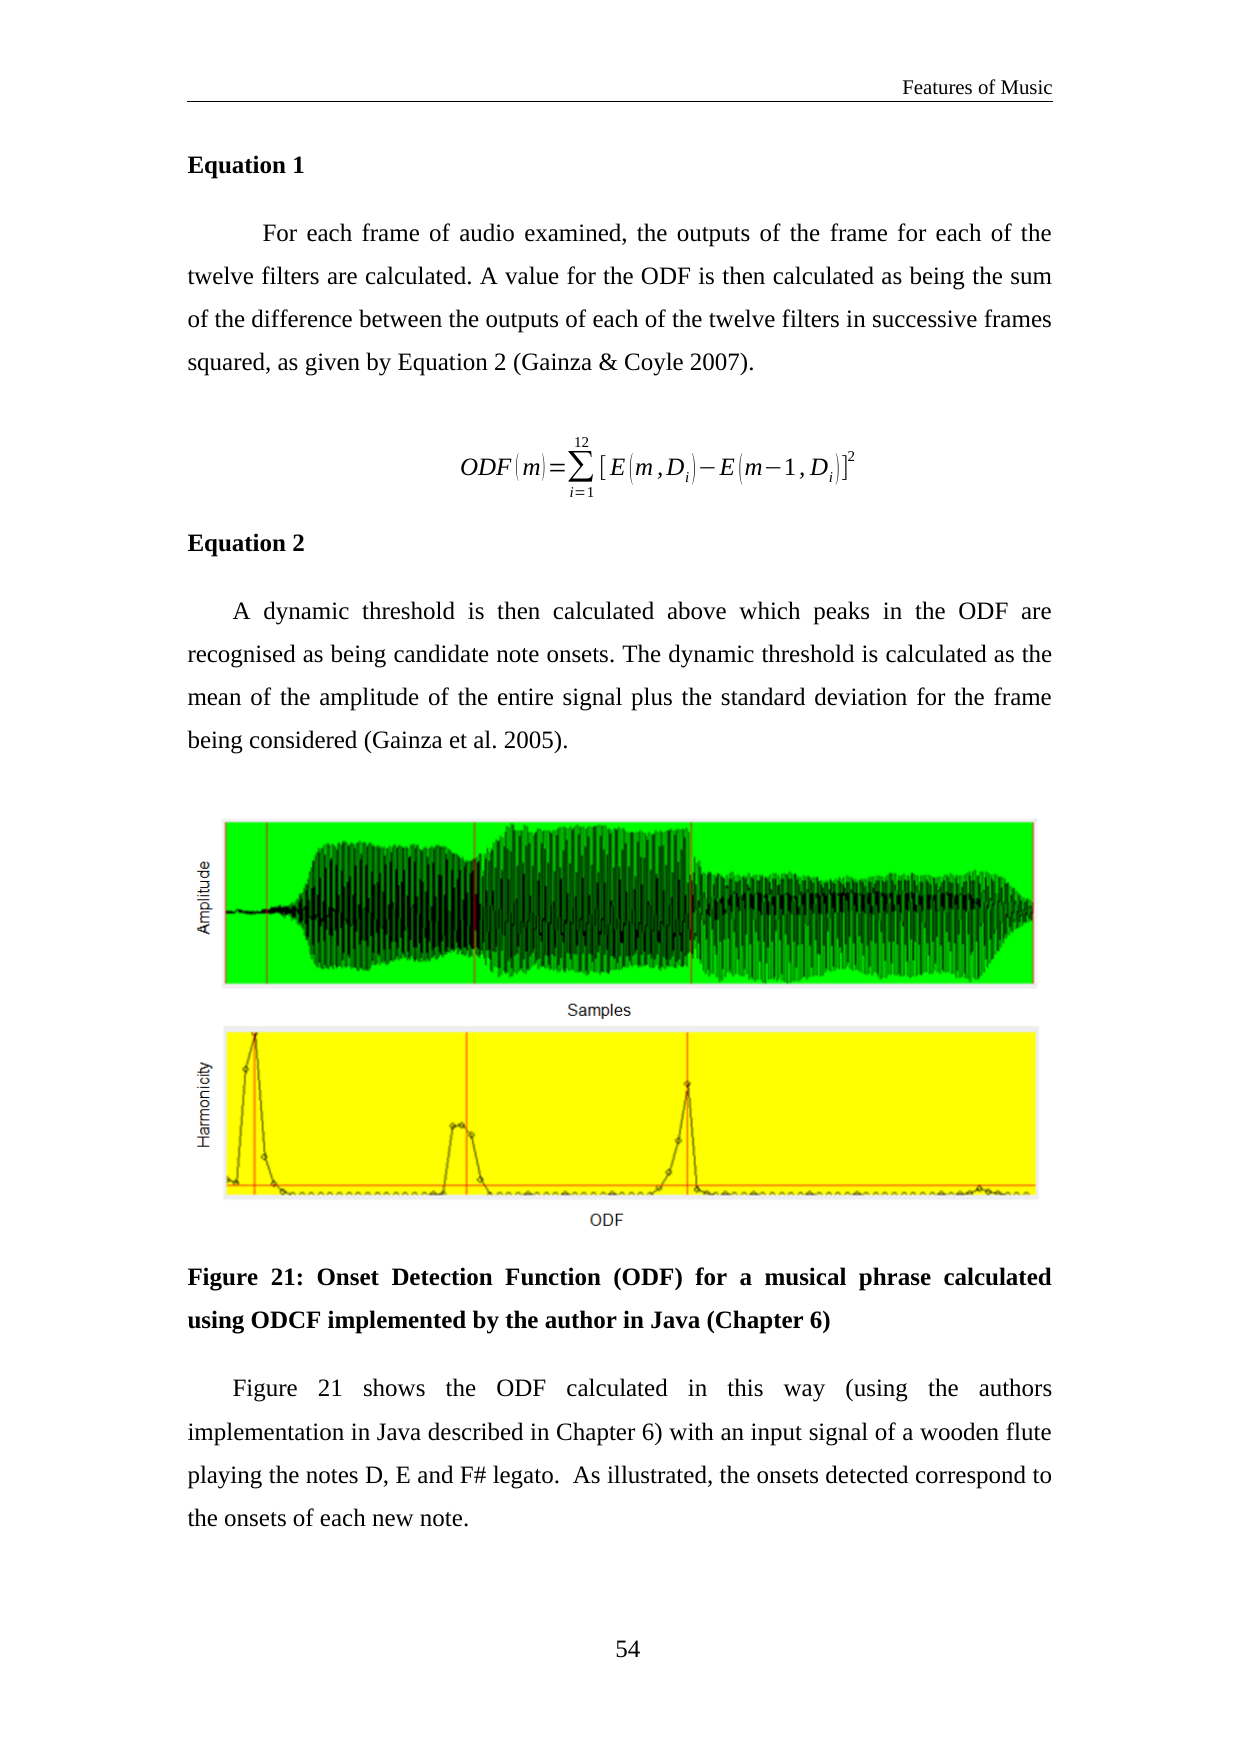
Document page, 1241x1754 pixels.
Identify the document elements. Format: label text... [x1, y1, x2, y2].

text Figure 21 shows the ODF calculated in this way (using the authors implementation in Java described in Chapter 6) with an input signal of a wooden flute playing the notes D, E and F# legato. As illustrated, the onsets detected correspond to the onsets of each new note. [187, 1373, 1053, 1532]
text A dynamic threshold is then calculated above which peaks in the ODF are recognised as being candidate note onsets. The dynamic threshold is calculated as the mean of the amplitude of the entire signal plus the standard deviation for the frame being considered (Gainza et al. 2005). [187, 596, 1053, 754]
text For each frame of audio examined, the outputs of the frame for each of the twelve filters are calculated. A value for the ODF is then calculated as being the sum of the difference between the outputs of each of the twelve filters in successive frames squared, as given by Equation 2 (Gainza & Coyle 2007). [187, 218, 1053, 376]
picture [187, 811, 1054, 1236]
